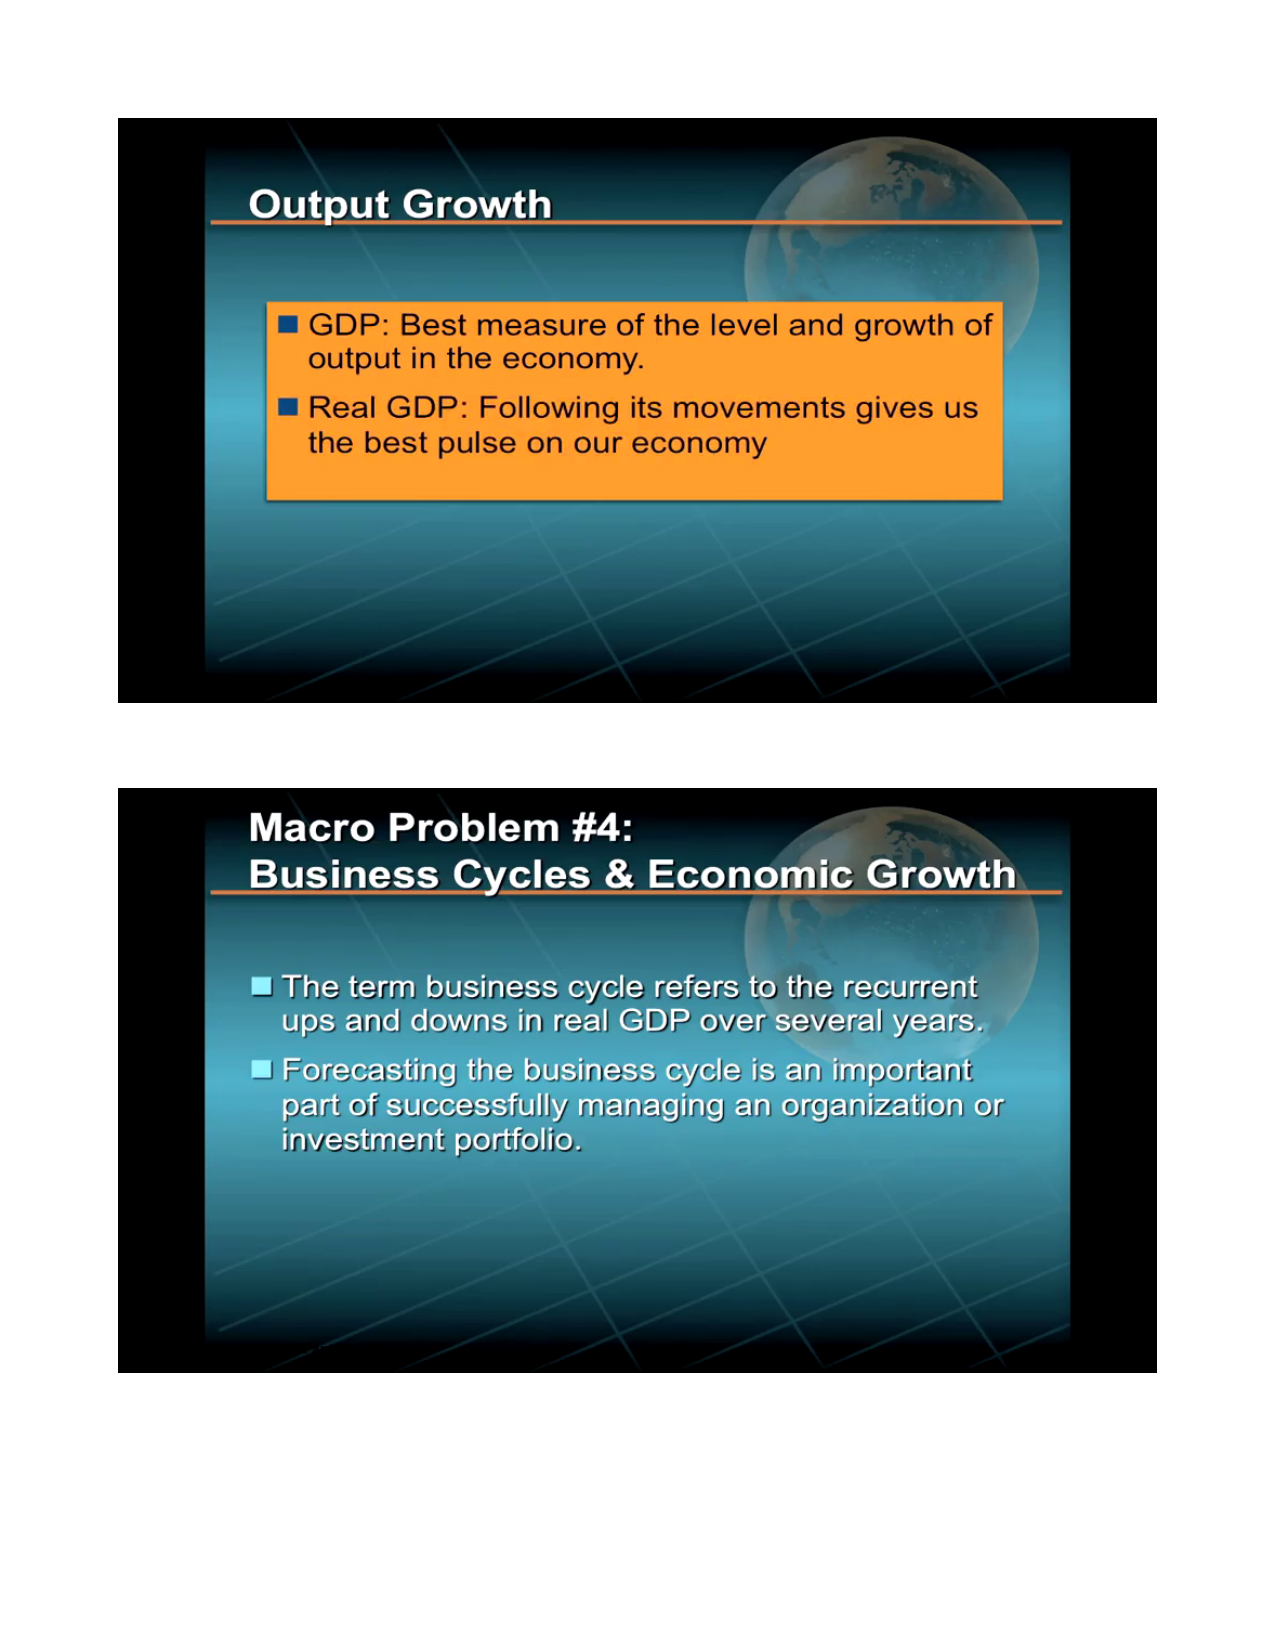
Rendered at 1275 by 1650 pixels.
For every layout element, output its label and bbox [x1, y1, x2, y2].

picture [118, 118, 1157, 703]
picture [118, 788, 1157, 1373]
